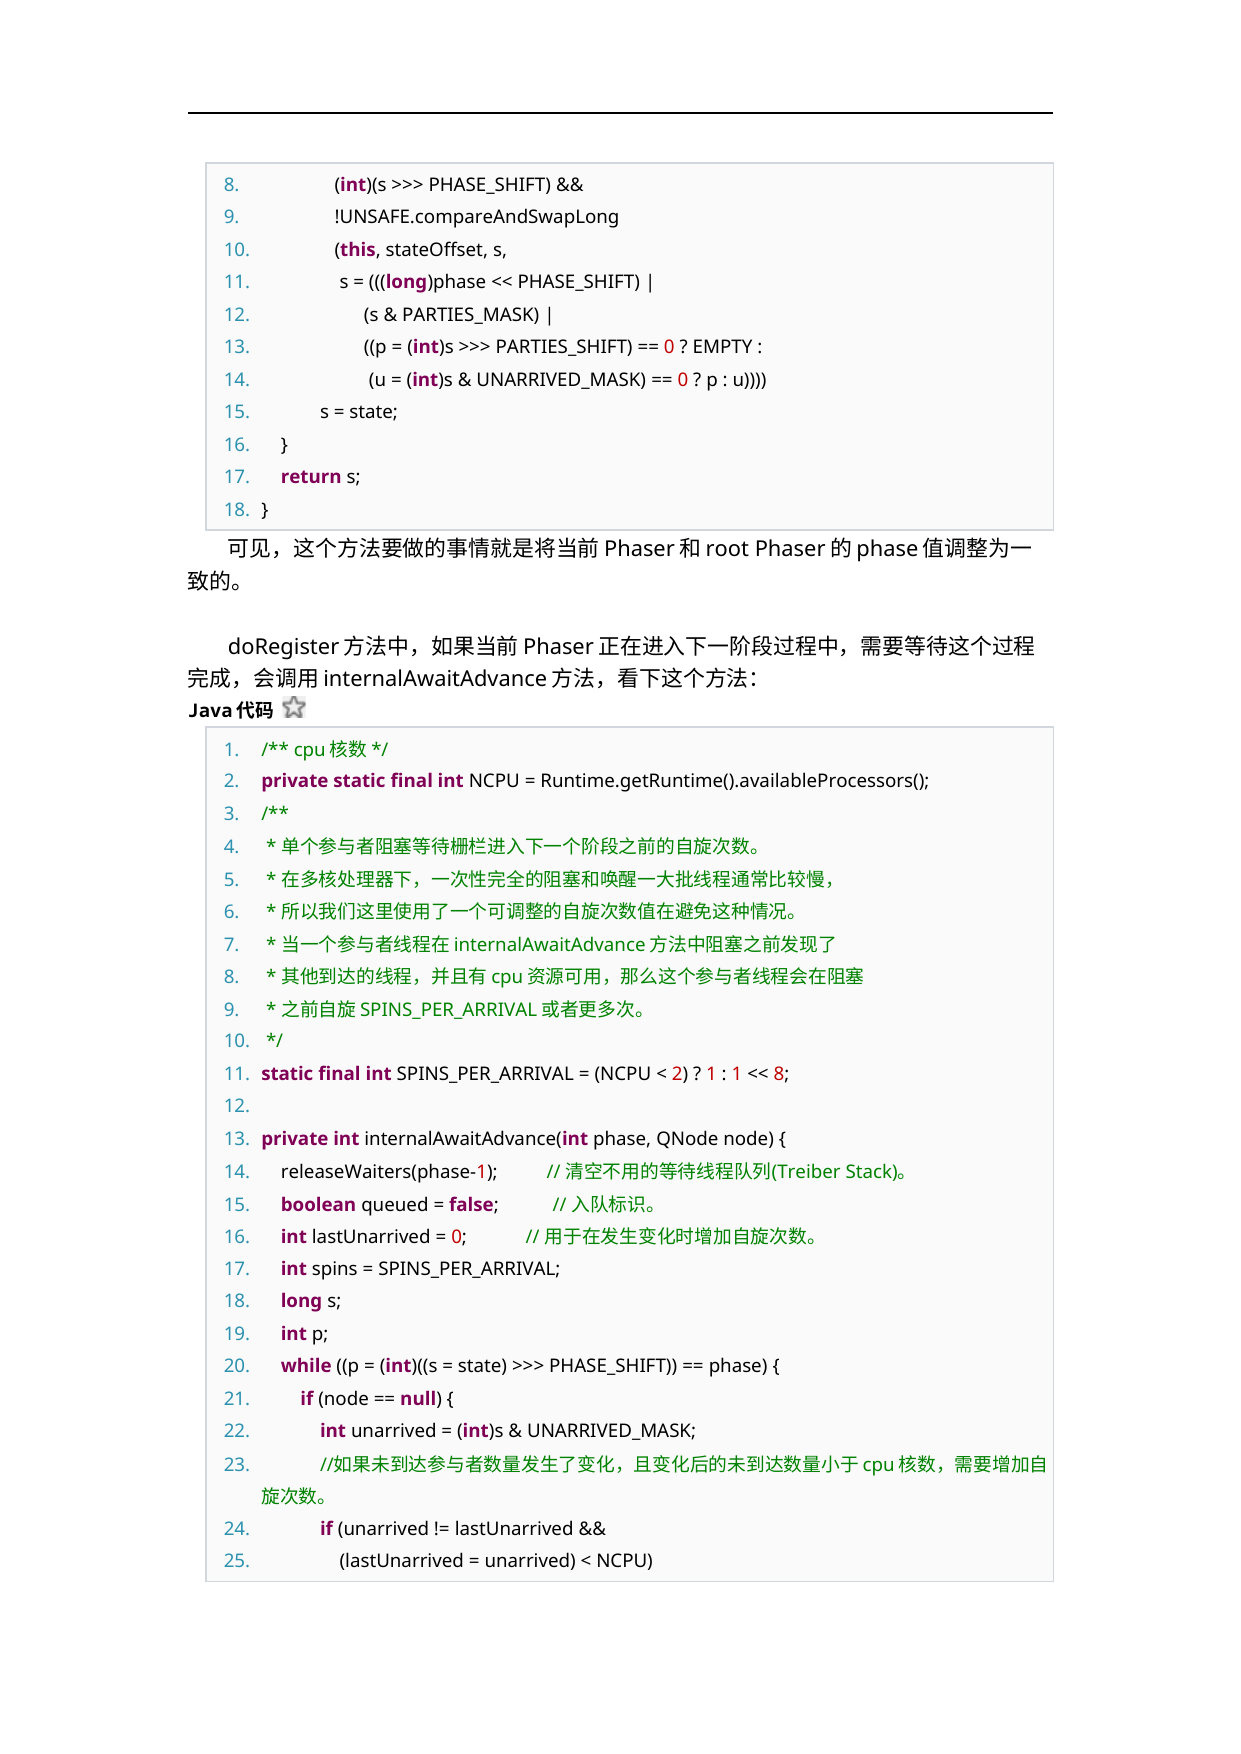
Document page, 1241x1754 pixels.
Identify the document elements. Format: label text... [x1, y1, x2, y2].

list (lastUnarrived = unarrived) < NCPU) [207, 1538, 1053, 1581]
list s = (((long)phase << PHASE_SHIFT) | [207, 259, 1053, 292]
list s = state; [207, 389, 1053, 422]
list long s; [207, 1278, 1053, 1311]
list (this, stateOffset, s, [207, 227, 1053, 259]
list static final int SPINS_PER_ARRIVAL = (NCPU < 2) ? 1 : 1 << 8; [207, 1051, 1053, 1083]
list if (node == null) { [207, 1376, 1053, 1408]
list boolean queued = false; // 入队标识。 [207, 1181, 1053, 1213]
text 可见，这个方法要做的事情就是将当前Phaser和root Phaser的phase值调整为一致的。 [187, 531, 1053, 596]
list (u = (int)s & UNARRIVED_MASK) == 0 ? p : u)))) [207, 357, 1053, 389]
list int p; [207, 1311, 1053, 1343]
list int unarrived = (int)s & UNARRIVED_MASK; [207, 1408, 1053, 1441]
list } [207, 422, 1053, 454]
list //如果未到达参与者数量发生了变化，且变化后的未到达数量小于cpu核数，需要增加自旋次数。 [207, 1441, 1053, 1506]
picture [282, 696, 306, 718]
list (s & PARTIES_MASK) | [207, 292, 1053, 324]
list private int internalAwaitAdvance(int phase, QNode node) { [207, 1116, 1053, 1148]
text Java代码 [187, 693, 1053, 726]
list /** cpu核数 */ [207, 728, 1053, 758]
list if (unarrived != lastUnarrived && [207, 1506, 1053, 1538]
list !UNSAFE.compareAndSwapLong [207, 194, 1053, 227]
list int lastUnarrived = 0; // 用于在发生变化时增加自旋次数。 [207, 1213, 1053, 1246]
list while ((p = (int)((s = state) >>> PHASE_SHIFT)) == phase) { [207, 1343, 1053, 1376]
list * 单个参与者阻塞等待栅栏进入下一个阶段之前的自旋次数。 [207, 823, 1053, 856]
text doRegister方法中，如果当前Phaser正在进入下一阶段过程中，需要等待这个过程完成，会调用internalAwaitAdvance方法，看下这个方法： [187, 628, 1053, 693]
list ((p = (int)s >>> PARTIES_SHIFT) == 0 ? EMPTY : [207, 324, 1053, 357]
list * 其他到达的线程，并且有cpu资源可用，那么这个参与者线程会在阻塞 [207, 953, 1053, 986]
list */ [207, 1018, 1053, 1051]
list private static final int NCPU = Runtime.getRuntime().availableProcessors(); [207, 758, 1053, 791]
list return s; [207, 454, 1053, 487]
list * 之前自旋SPINS_PER_ARRIVAL或者更多次。 [207, 986, 1053, 1018]
list int spins = SPINS_PER_ARRIVAL; [207, 1246, 1053, 1278]
list (int)(s >>> PHASE_SHIFT) && [207, 164, 1053, 194]
list /** [207, 791, 1053, 823]
list releaseWaiters(phase-1); // 清空不用的等待线程队列(Treiber Stack)。 [207, 1148, 1053, 1181]
list * 在多核处理器下，一次性完全的阻塞和唤醒一大批线程通常比较慢， [207, 856, 1053, 888]
list * 所以我们这里使用了一个可调整的自旋次数值在避免这种情况。 [207, 888, 1053, 921]
list * 当一个参与者线程在internalAwaitAdvance方法中阻塞之前发现了 [207, 921, 1053, 953]
list } [207, 487, 1053, 529]
